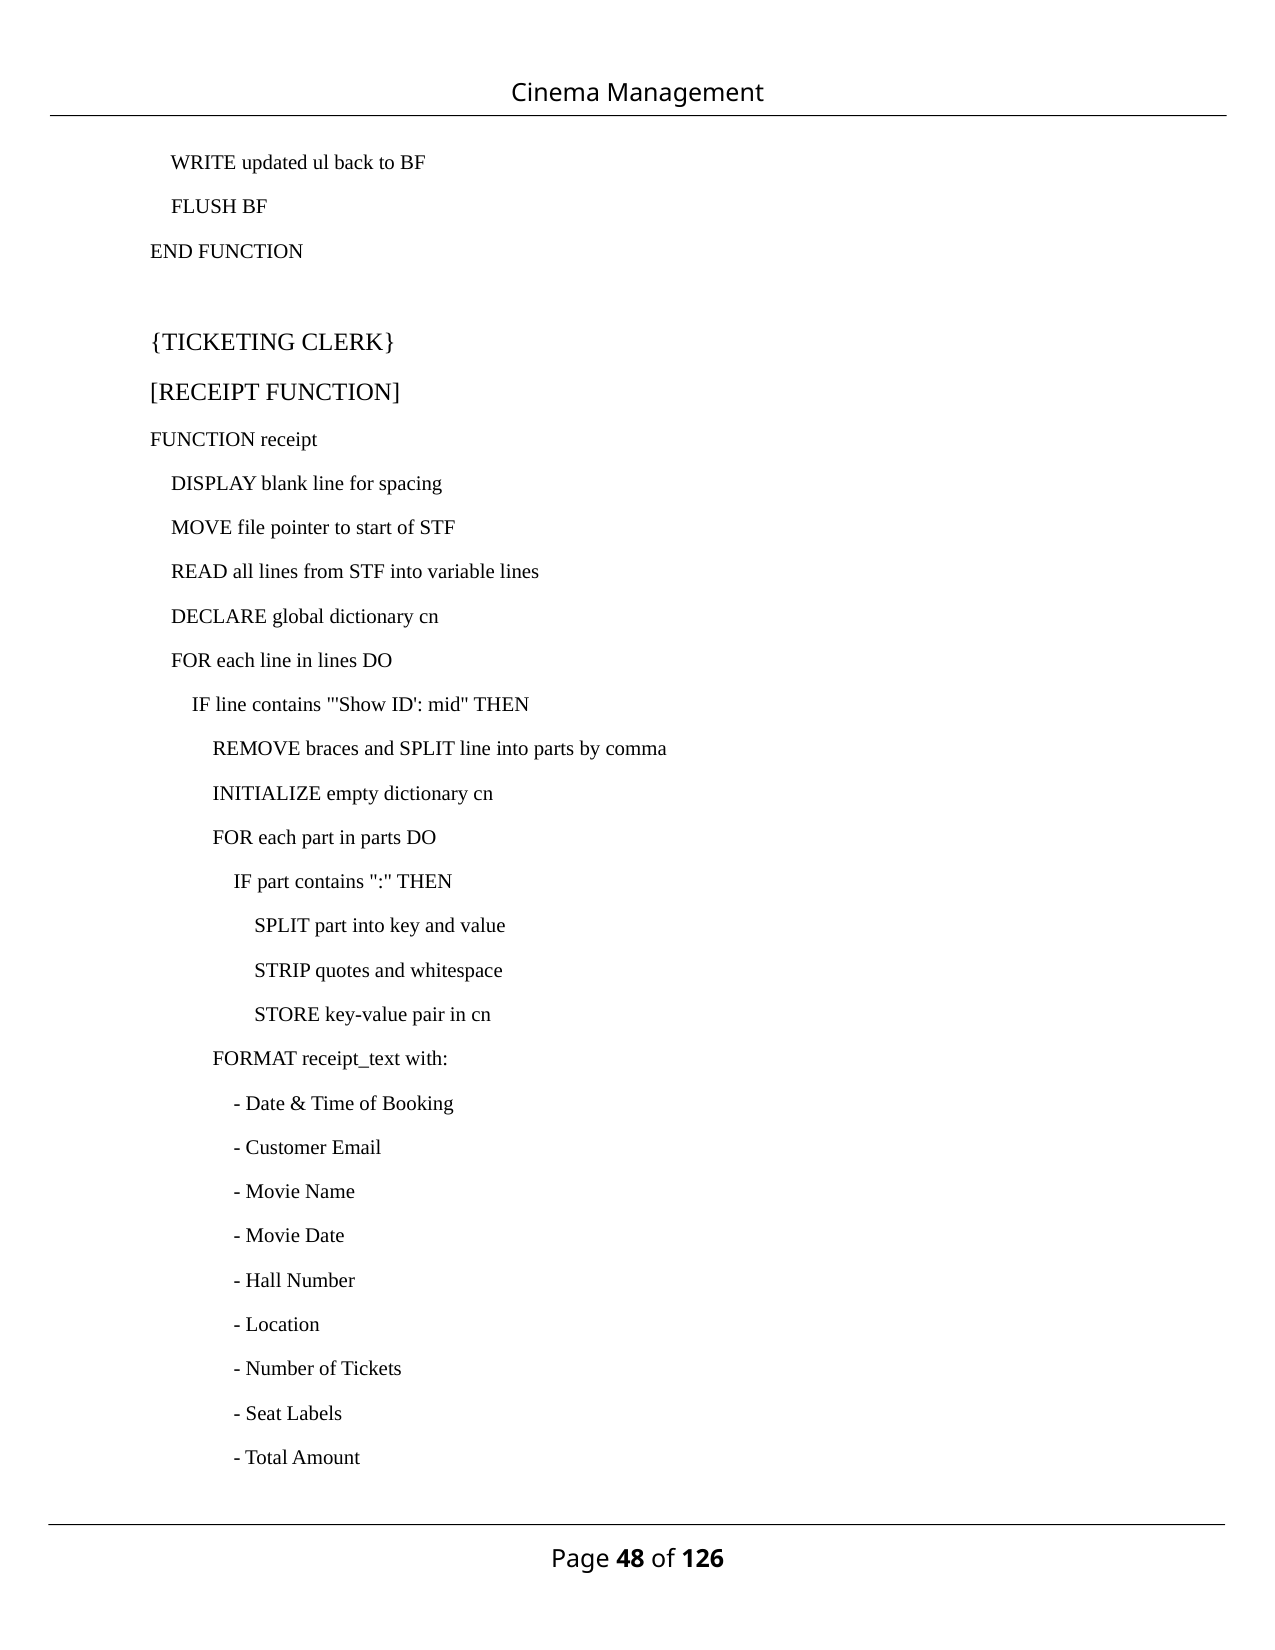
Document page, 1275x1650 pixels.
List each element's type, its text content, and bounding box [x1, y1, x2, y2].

text SPLIT part into key and value [150, 913, 1125, 937]
text STRIP quotes and whitespace [150, 958, 1125, 982]
text INITIALIZE empty dictionary cn [150, 781, 1125, 805]
text DECLARE global dictionary cn [150, 603, 1125, 628]
text - Seat Labels [150, 1400, 1125, 1424]
text FORMAT receipt_text with: [150, 1046, 1125, 1070]
text - Customer Email [150, 1135, 1125, 1159]
text - Total Amount [150, 1445, 1125, 1469]
text {TICKETING CLERK} [150, 327, 1125, 356]
text - Movie Date [150, 1223, 1125, 1247]
text - Location [150, 1312, 1125, 1336]
text REMOVE braces and SPLIT line into parts by comma [150, 736, 1125, 760]
text - Number of Tickets [150, 1356, 1125, 1380]
text MOVE file pointer to start of STF [150, 515, 1125, 539]
text [RECEIPT FUNCTION] [150, 377, 1125, 406]
text END FUNCTION [150, 238, 1125, 263]
text FLUSH BF [150, 194, 1125, 218]
text STORE key-value pair in cn [150, 1002, 1125, 1026]
text READ all lines from STF into variable lines [150, 559, 1125, 583]
text - Hall Number [150, 1268, 1125, 1292]
text WRITE updated ul back to BF [150, 150, 1125, 174]
text - Date & Time of Booking [150, 1091, 1125, 1114]
text IF part contains ":" THEN [150, 869, 1125, 893]
text FOR each part in parts DO [150, 825, 1125, 849]
text FUNCTION receipt [150, 426, 1125, 451]
text DISPLAY blank line for spacing [150, 471, 1125, 495]
text IF line contains "'Show ID': mid" THEN [150, 692, 1125, 716]
text FOR each line in lines DO [150, 648, 1125, 672]
text - Movie Name [150, 1179, 1125, 1203]
